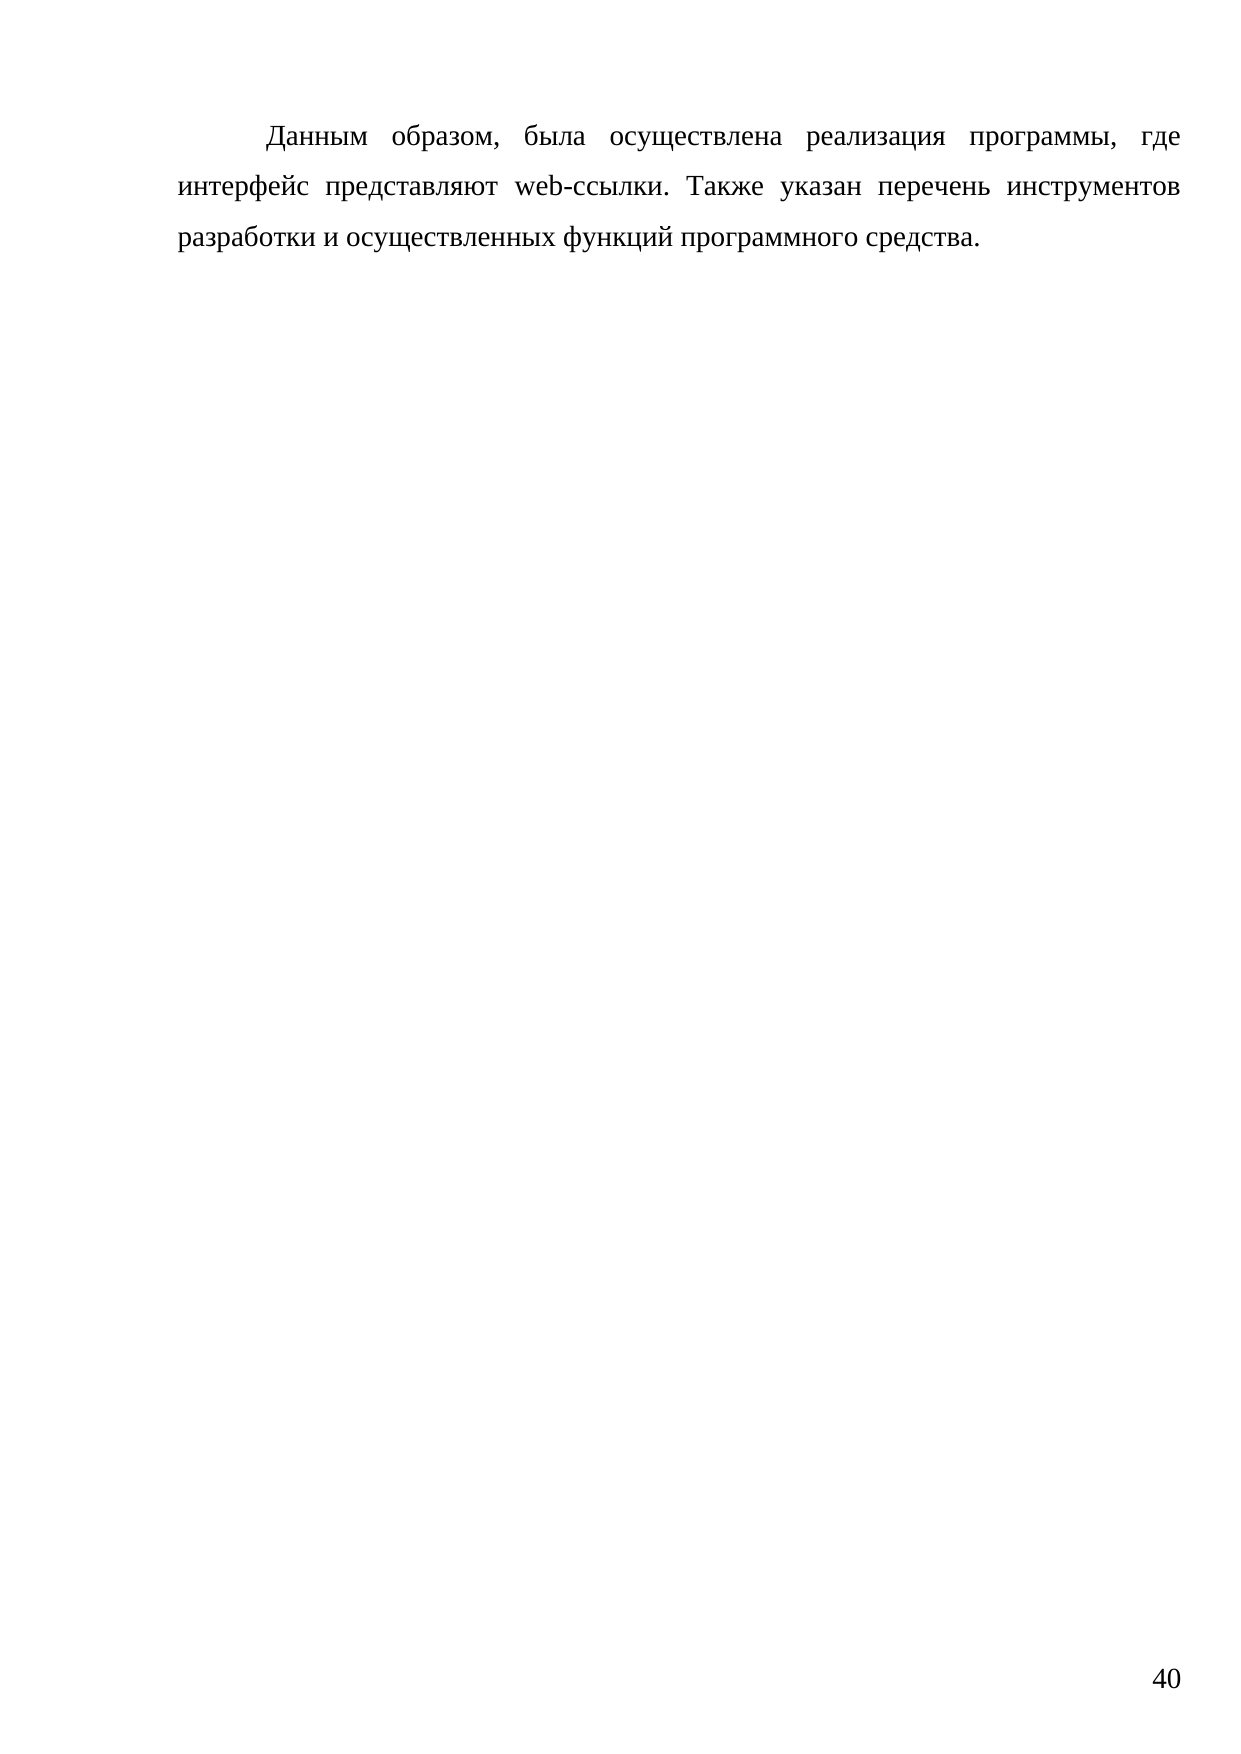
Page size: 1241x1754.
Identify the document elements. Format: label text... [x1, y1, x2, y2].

text Данным образом, была осуществлена реализация программы, где интерфейс представляют web-ссылки. Также указан перечень инструментов разработки и осуществленных функций программного средства. [177, 118, 1181, 252]
